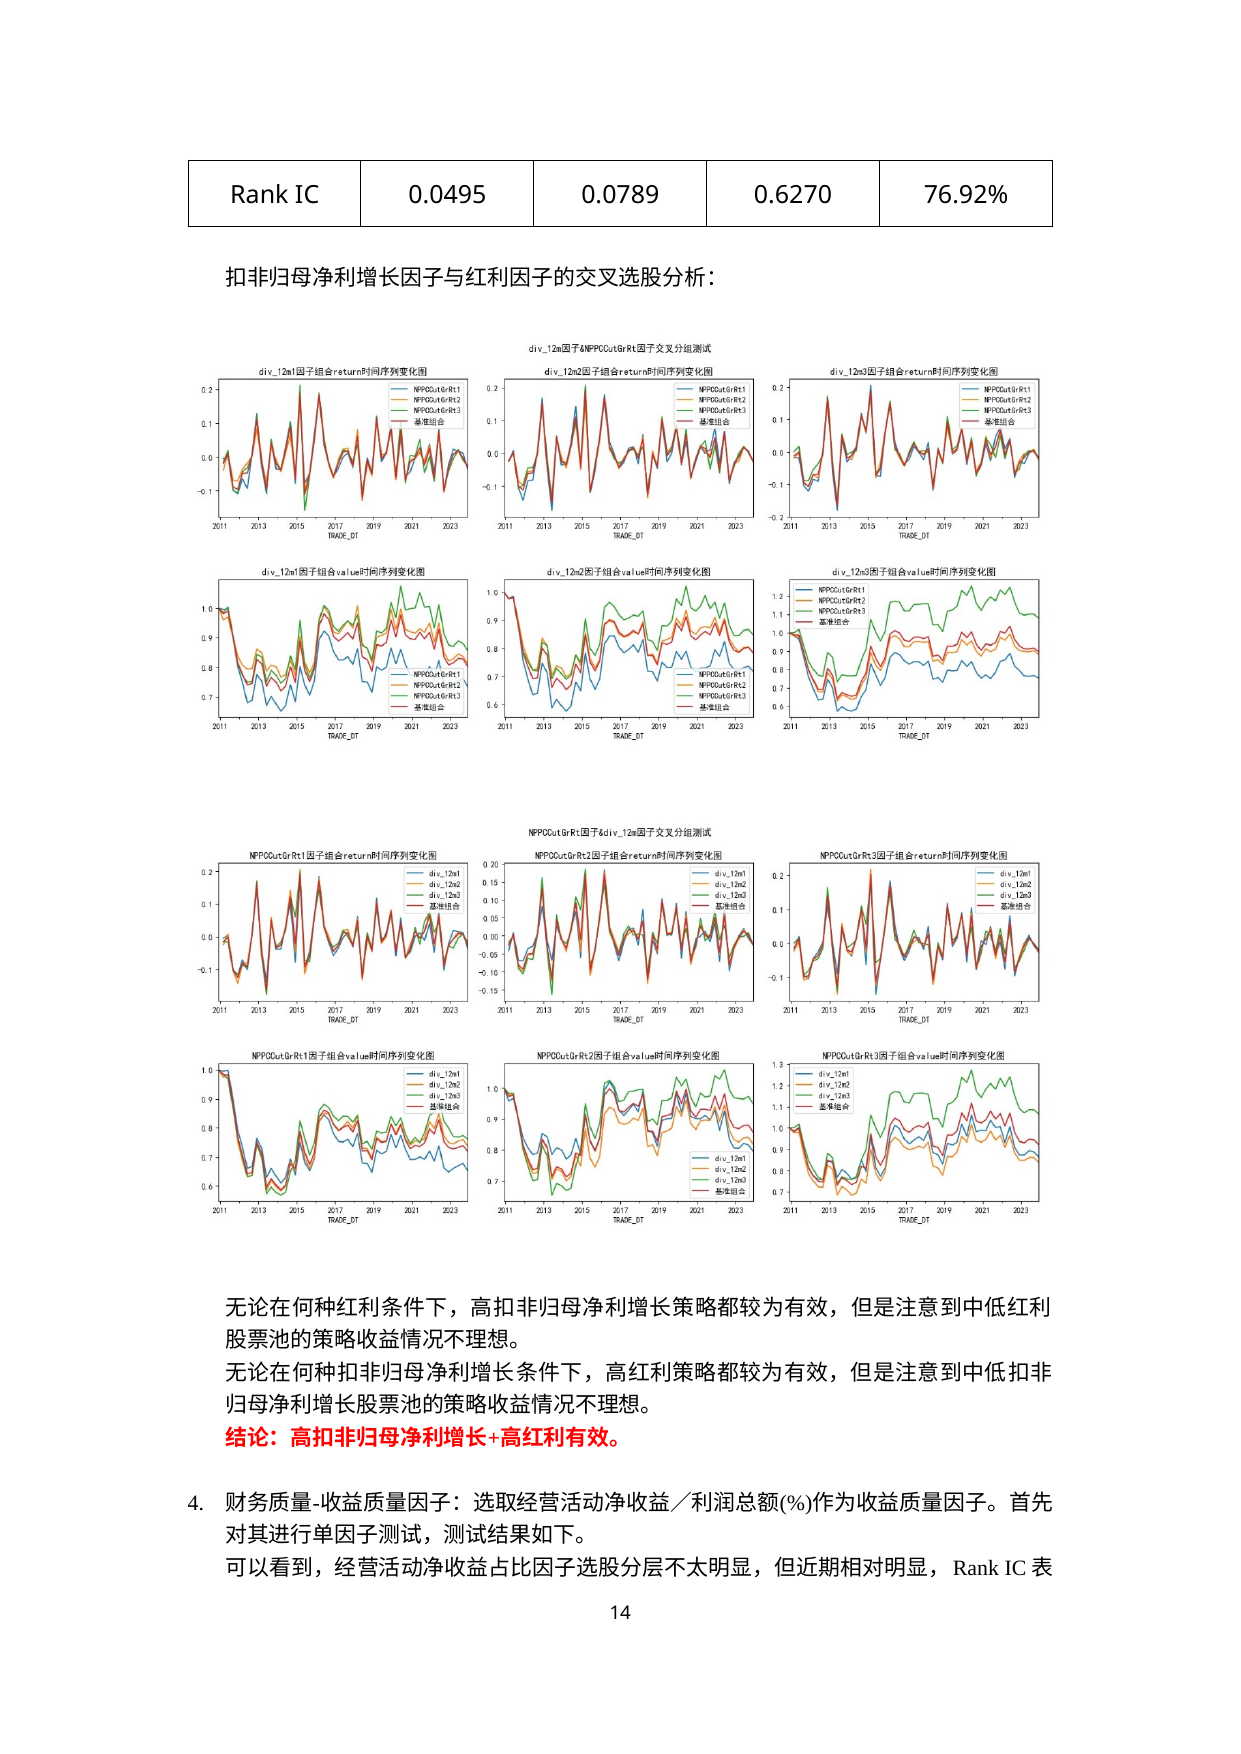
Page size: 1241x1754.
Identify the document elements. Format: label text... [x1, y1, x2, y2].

table_cell Rank IC [189, 161, 360, 226]
picture [187, 335, 1053, 762]
table_cell 0.0789 [534, 161, 706, 226]
list 无论在何种红利条件下，高扣非归母净利增长策略都较为有效，但是注意到中低红利股票池的策略收益情况不理想。 [225, 1289, 1053, 1354]
table_cell 76.92% [880, 161, 1052, 226]
table_cell 0.6270 [707, 161, 879, 226]
list 无论在何种扣非归母净利增长条件下，高红利策略都较为有效，但是注意到中低扣非归母净利增长股票池的策略收益情况不理想。 [225, 1354, 1053, 1419]
list 结论：高扣非归母净利增长+高红利有效。 [225, 1419, 1053, 1452]
list 扣非归母净利增长因子与红利因子的交叉选股分析： [225, 259, 1053, 292]
picture [187, 819, 1053, 1246]
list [225, 1549, 1053, 1582]
table_cell 0.0495 [361, 161, 533, 226]
list 财务质量-收益质量因子：选取经营活动净收益／利润总额(%)作为收益质量因子。首先对其进行单因子测试，测试结果如下。 [187, 1484, 1053, 1549]
